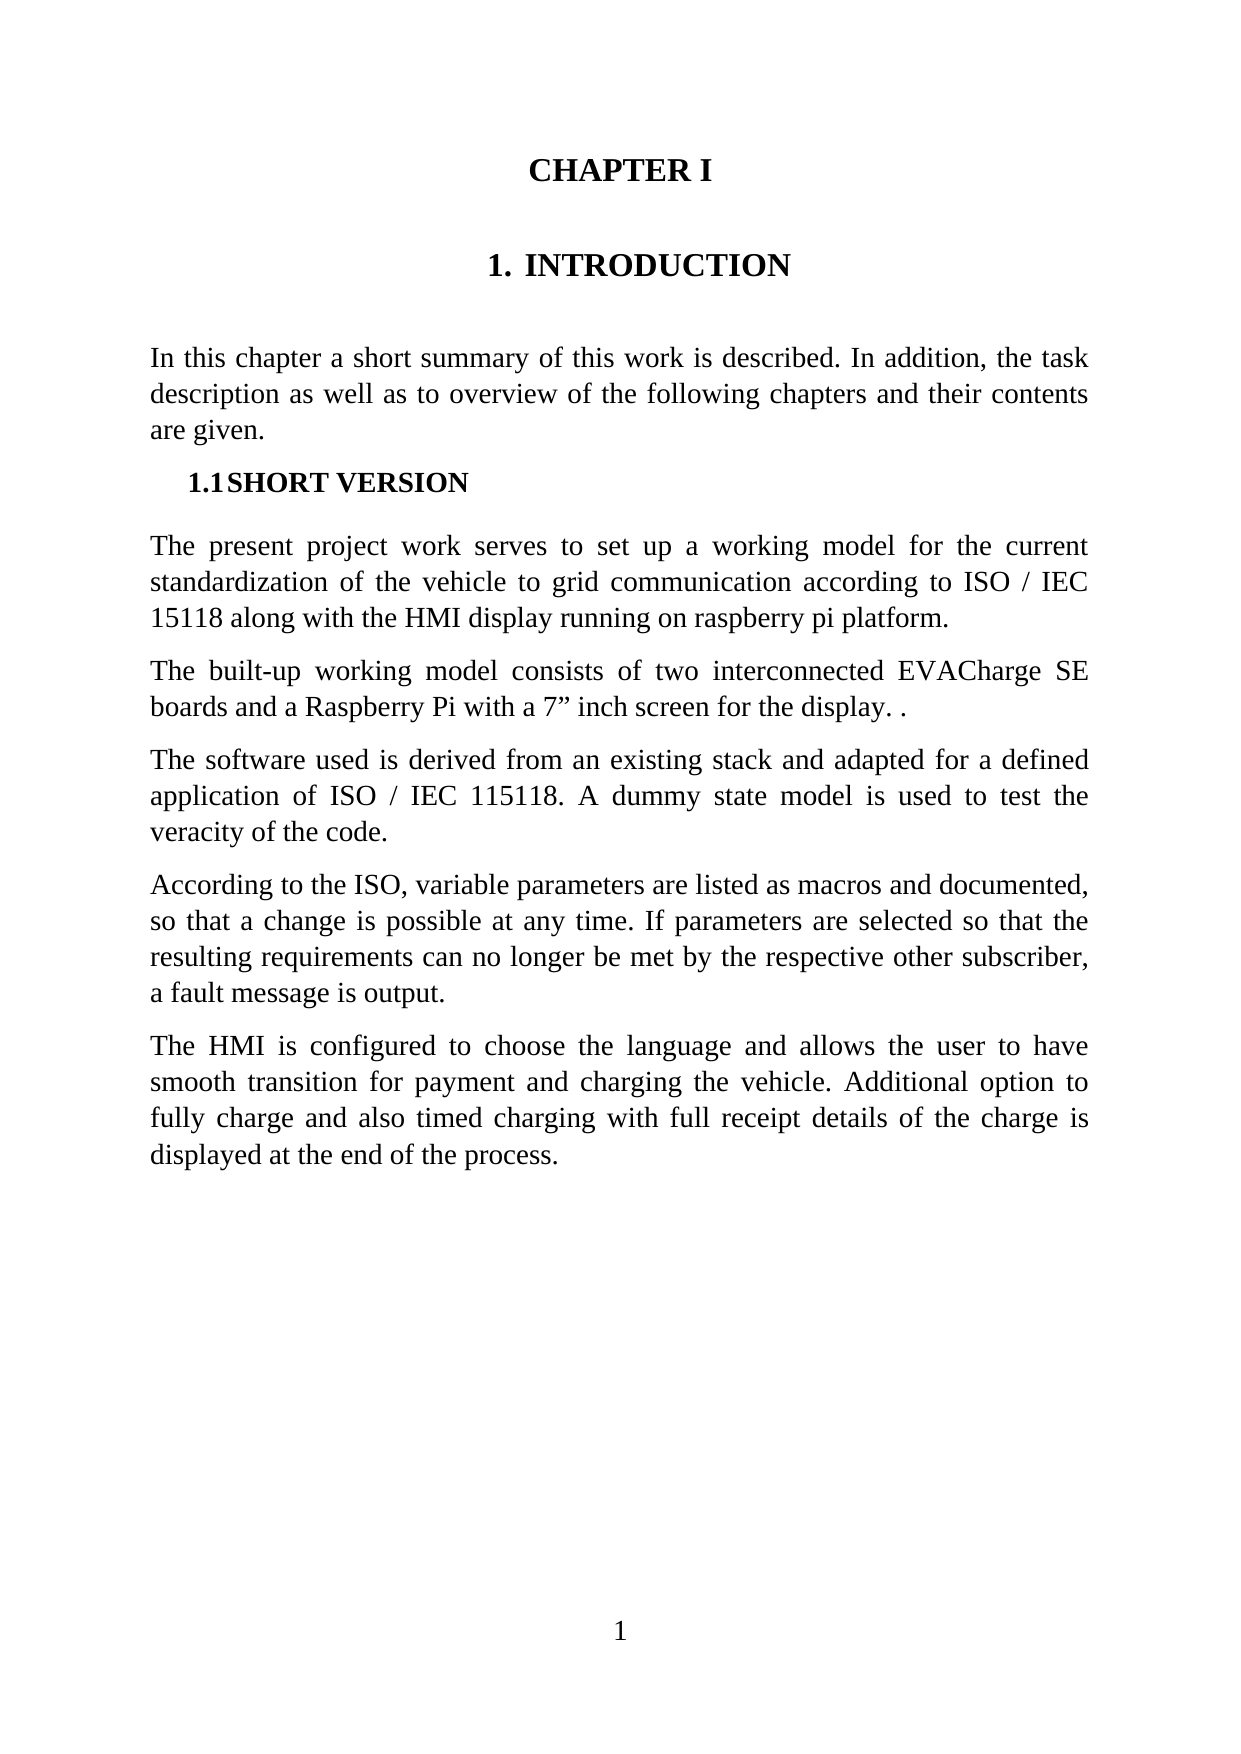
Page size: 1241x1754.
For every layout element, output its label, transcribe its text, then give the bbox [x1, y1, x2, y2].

text The built-up working model consists of two interconnected EVACharge SE boards and a Raspberry Pi with a 7” inch screen for the display. . [150, 653, 1090, 723]
text In this chapter a short summary of this work is described. In addition, the task description as well as to overview of the following chapters and their contents are given. [150, 340, 1090, 446]
list INTRODUCTION [187, 245, 1090, 283]
text The HMI is configured to choose the language and allows the user to have smooth transition for payment and charging the vehicle. Additional option to fully charge and also timed charging with full receipt details of the charge is displayed at the end of the process. [150, 1028, 1090, 1170]
text The present project work serves to set up a working model for the current standardization of the vehicle to grid communication according to ISO / IEC 15118 along with the HMI display running on raspberry pi platform. [150, 528, 1090, 634]
text The software used is derived from an existing stack and adapted for a defined application of ISO / IEC 115118. A dummy state model is used to test the veracity of the code. [150, 742, 1090, 848]
text CHAPTER I [150, 150, 1090, 188]
subtitle SHORT VERSION [187, 465, 1090, 499]
text According to the ISO, variable parameters are listed as macros and documented, so that a change is possible at any time. If parameters are selected so that the resulting requirements can no longer be met by the respective other subscriber, a fault message is output. [150, 867, 1090, 1009]
